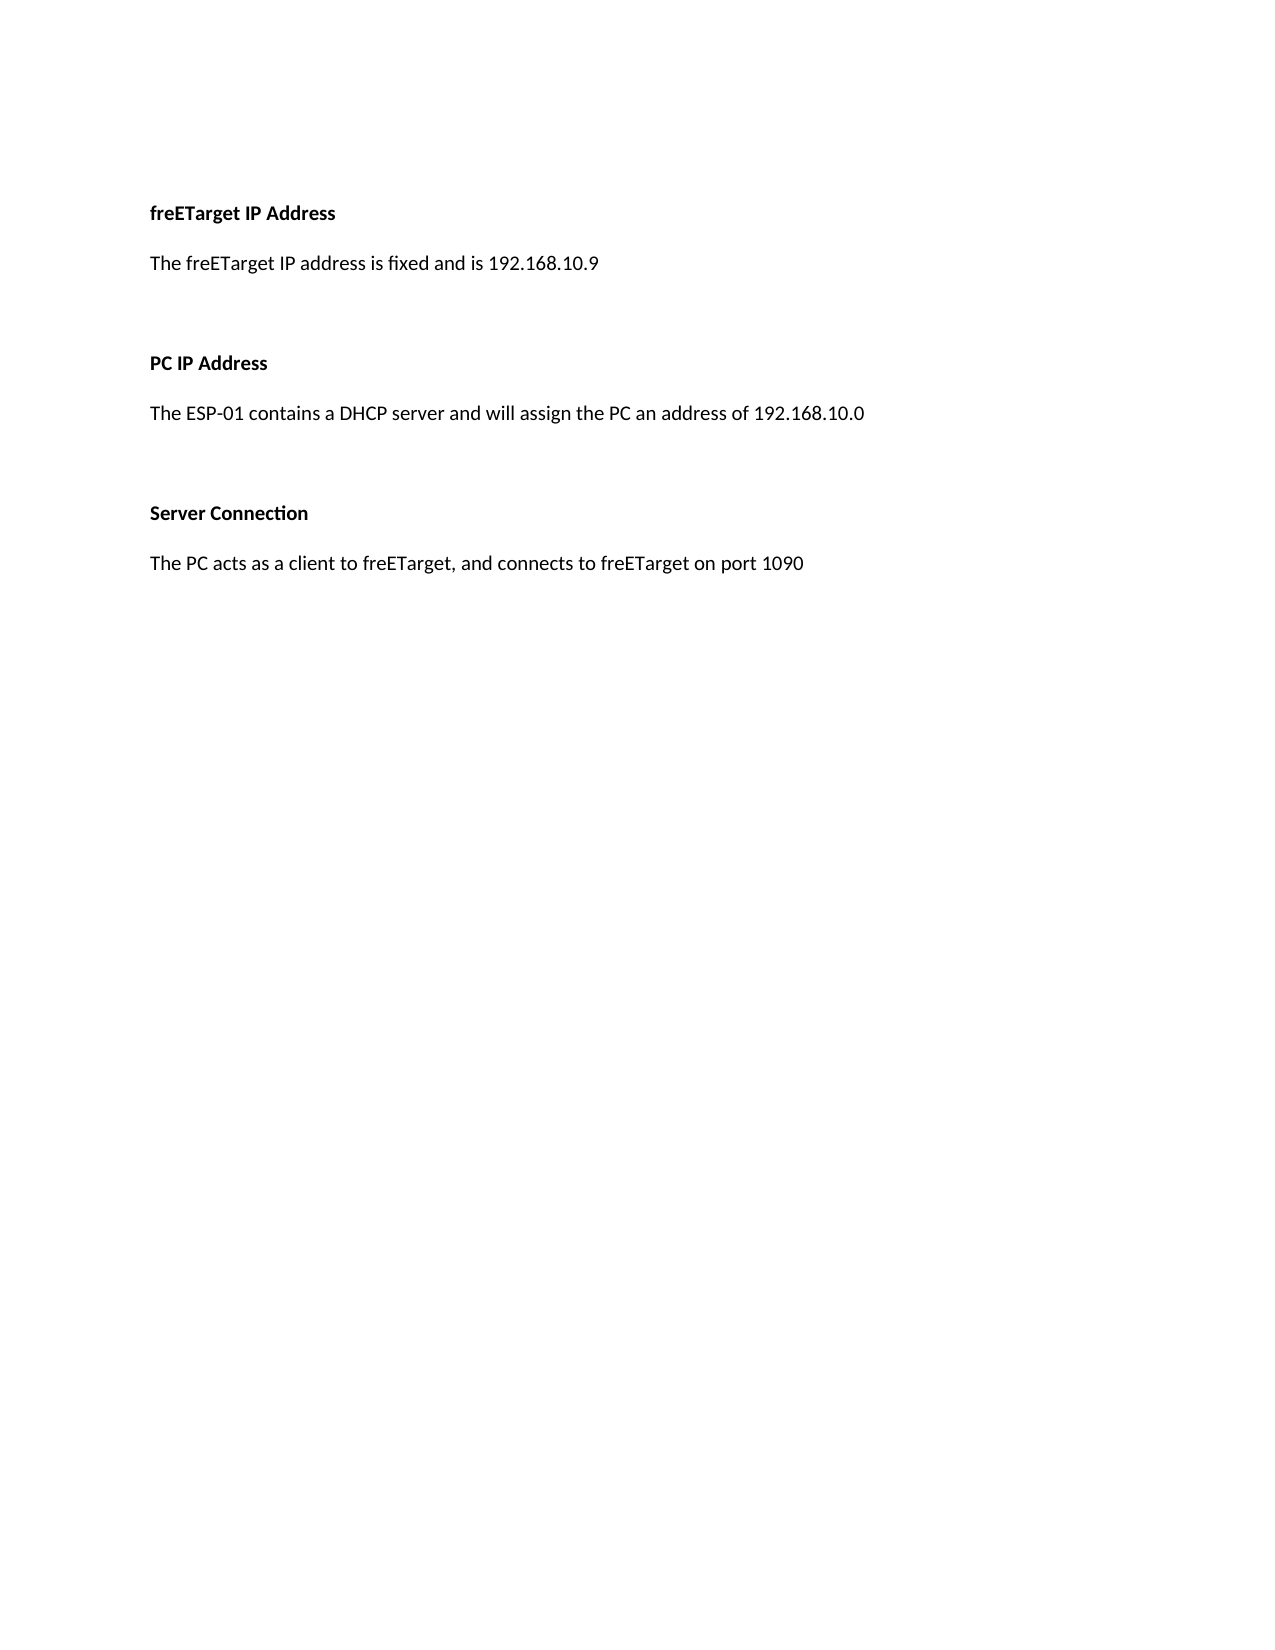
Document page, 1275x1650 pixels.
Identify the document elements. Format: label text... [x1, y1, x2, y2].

text freETarget IP Address [150, 200, 1125, 225]
text The ESP-01 contains a DHCP server and will assign the PC an address of 192.168.10.0 [150, 400, 1125, 425]
text The freETarget IP address is fixed and is 192.168.10.9 [150, 250, 1125, 275]
text PC IP Address [150, 350, 1125, 375]
text Server Connection [150, 500, 1125, 525]
text The PC acts as a client to freETarget, and connects to freETarget on port 1090 [150, 550, 1125, 575]
